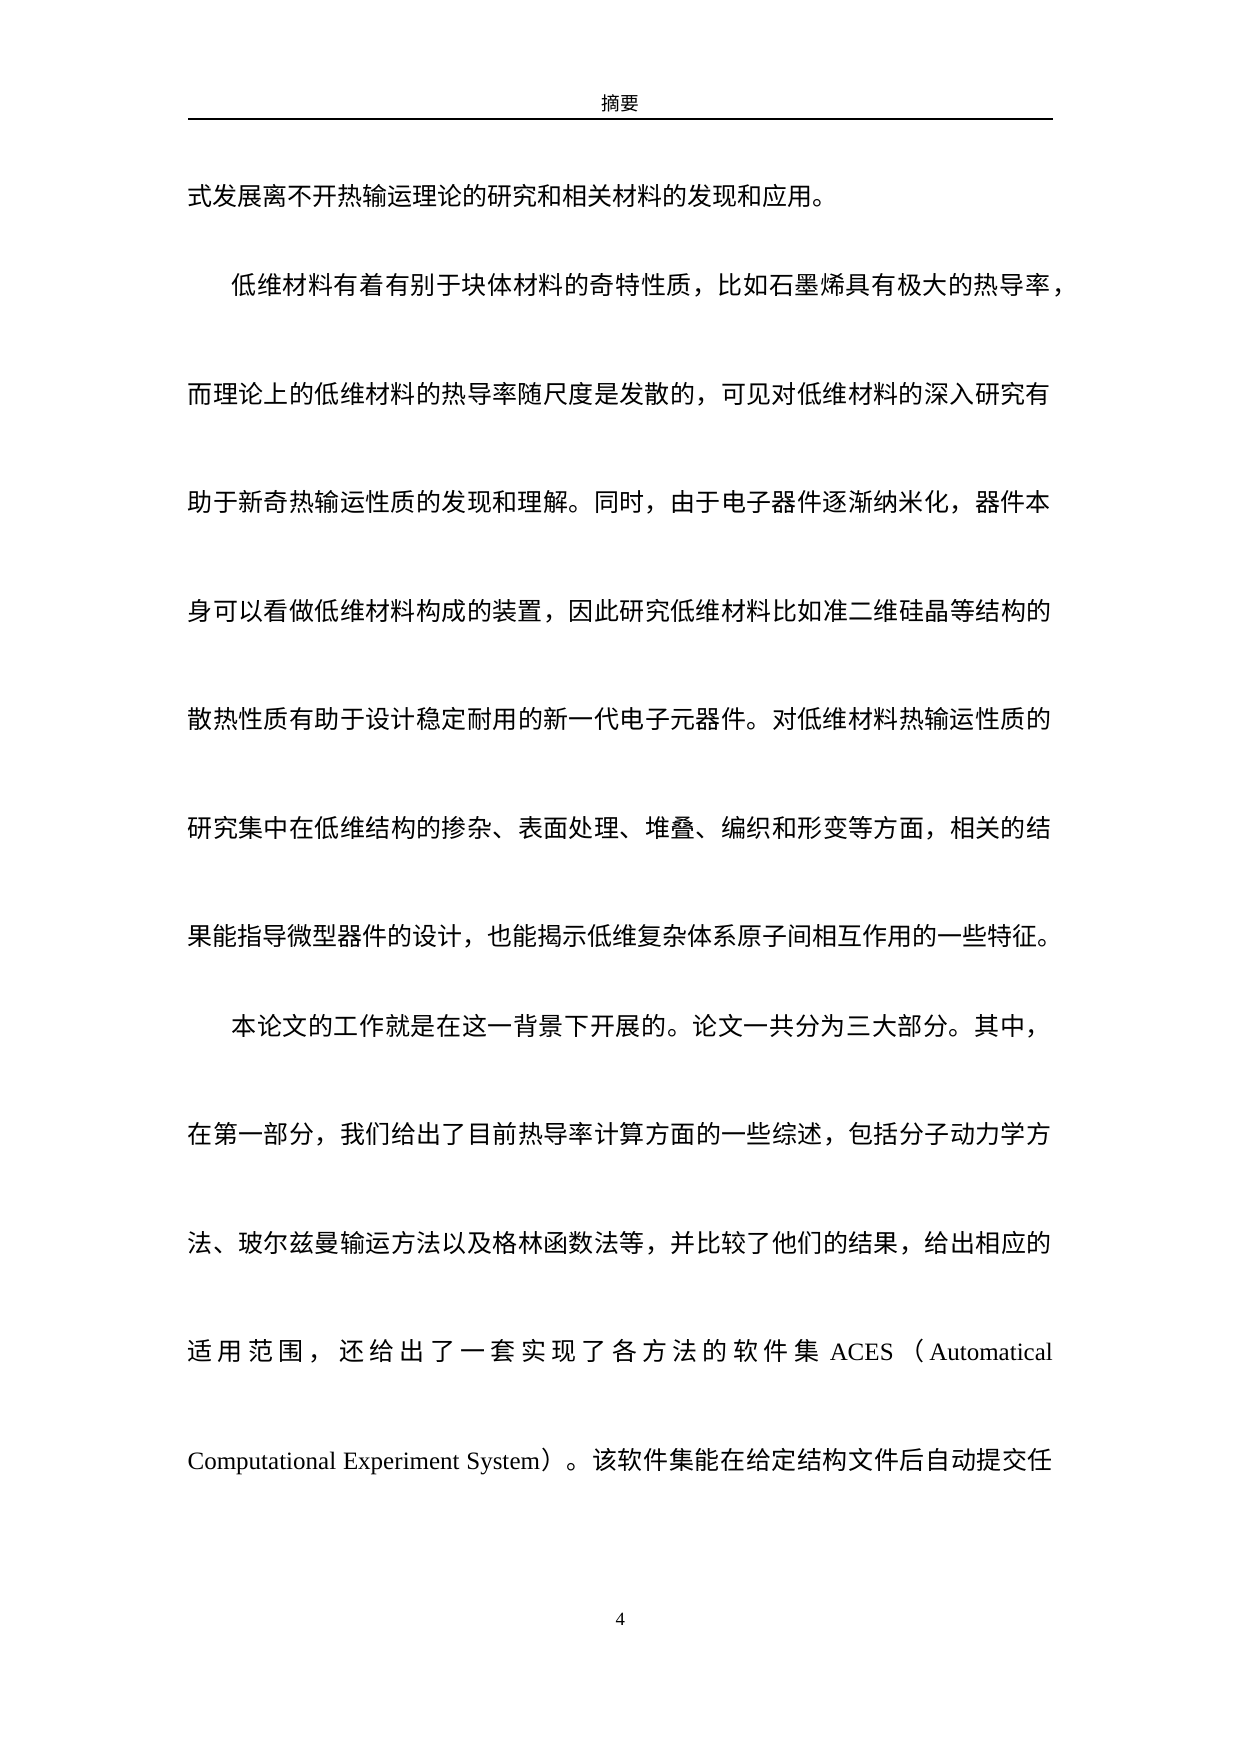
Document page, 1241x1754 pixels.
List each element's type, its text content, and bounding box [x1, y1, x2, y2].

text 低维材料有着有别于块体材料的奇特性质，比如石墨烯具有极大的热导率，而理论上的低维材料的热导率随尺度是发散的，可见对低维材料的深入研究有助于新奇热输运性质的发现和理解。同时，由于电子器件逐渐纳米化，器件本身可以看做低维材料构成的装置，因此研究低维材料比如准二维硅晶等结构的散热性质有助于设计稳定耐用的新一代电子元器件。对低维材料热输运性质的研究集中在低维结构的掺杂、表面处理、堆叠、编织和形变等方面，相关的结果能指导微型器件的设计，也能揭示低维复杂体系原子间相互作用的一些特征。 [187, 251, 1053, 967]
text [187, 162, 1053, 227]
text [187, 992, 1053, 1491]
